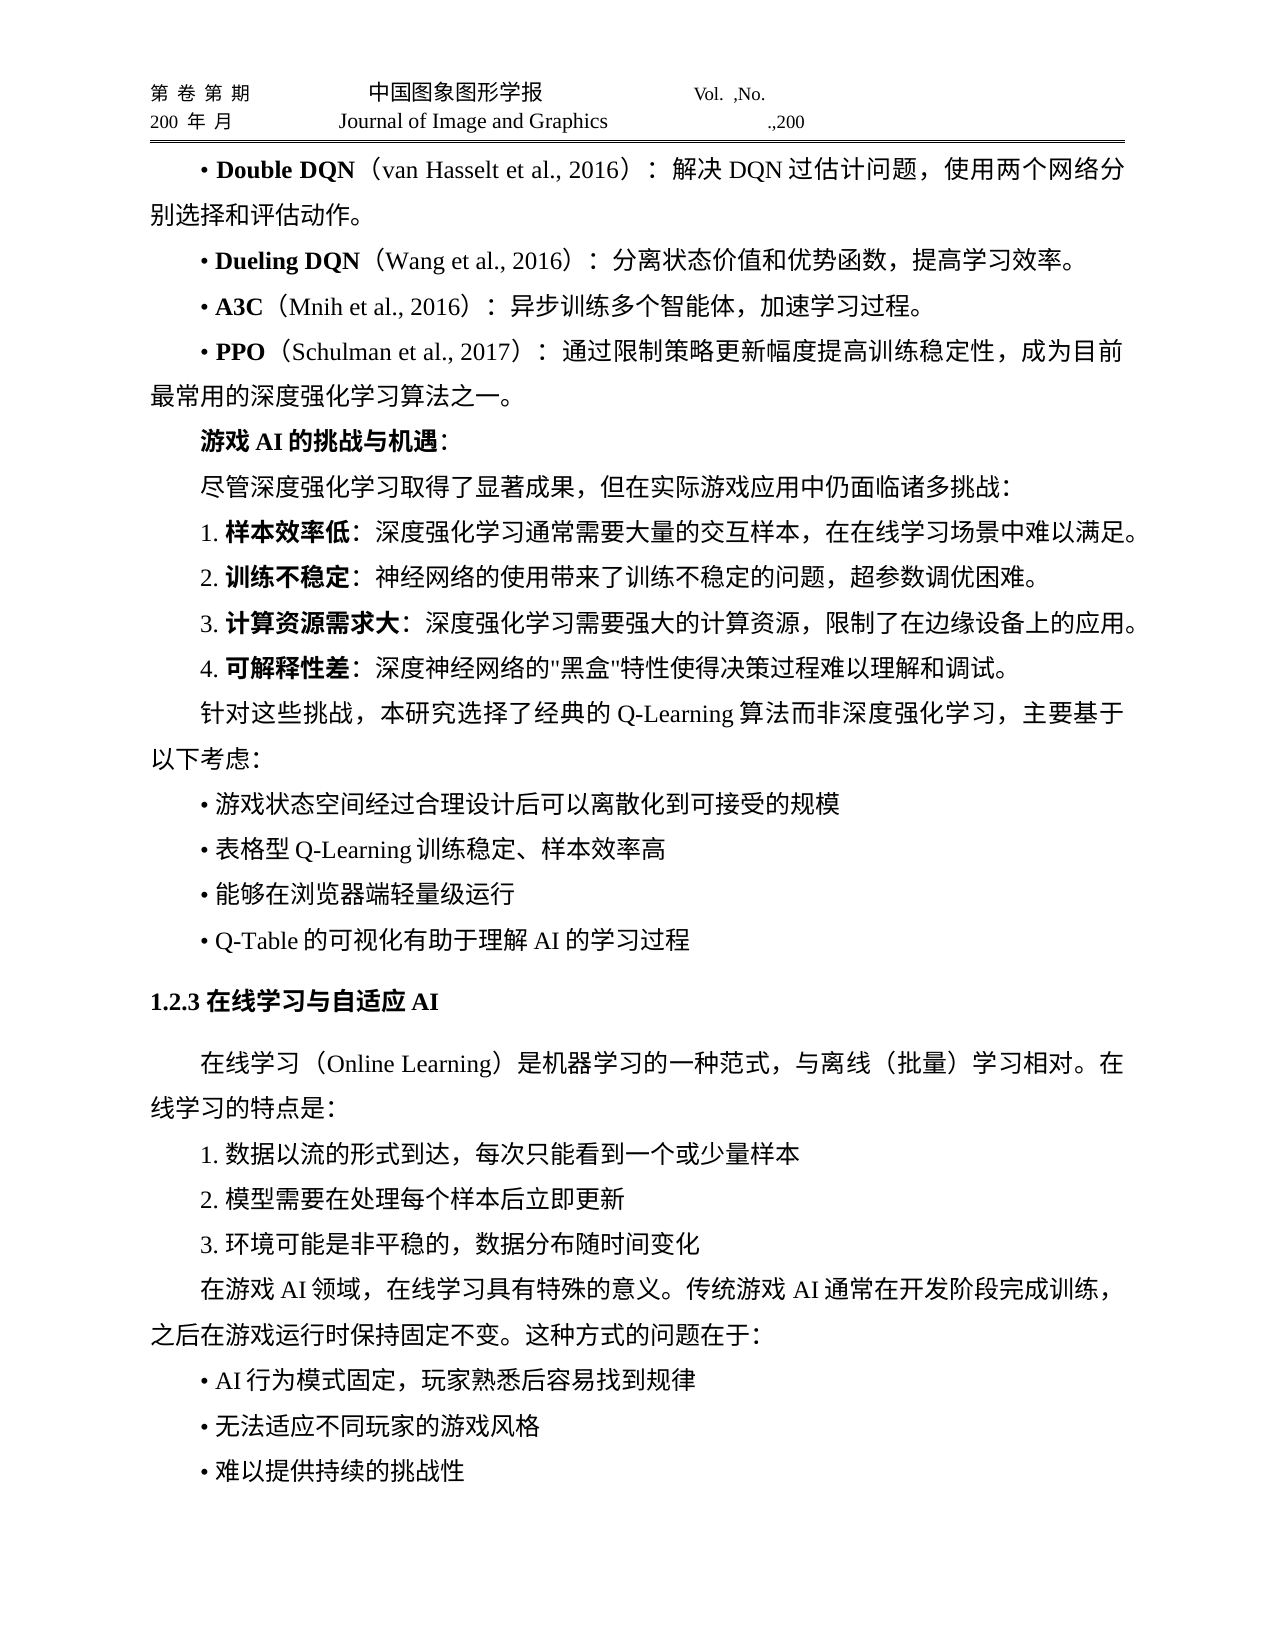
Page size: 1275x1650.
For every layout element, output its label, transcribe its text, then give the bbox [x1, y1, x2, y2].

text 在线学习（Online Learning）是机器学习的一种范式，与离线（批量）学习相对。在线学习的特点是： [150, 1043, 1125, 1125]
text 2. 模型需要在处理每个样本后立即更新 [150, 1179, 1125, 1216]
text • 无法适应不同玩家的游戏风格 [150, 1406, 1125, 1442]
text 2. 训练不稳定：神经网络的使用带来了训练不稳定的问题，超参数调优困难。 [150, 558, 1125, 594]
subtitle 1.2.3 在线学习与自适应AI [150, 982, 1125, 1018]
text 1. 样本效率低：深度强化学习通常需要大量的交互样本，在在线学习场景中难以满足。 [150, 512, 1125, 549]
text 在游戏AI领域，在线学习具有特殊的意义。传统游戏AI通常在开发阶段完成训练，之后在游戏运行时保持固定不变。这种方式的问题在于： [150, 1270, 1125, 1352]
text • AI行为模式固定，玩家熟悉后容易找到规律 [150, 1361, 1125, 1397]
text • Q-Table的可视化有助于理解AI的学习过程 [150, 920, 1125, 957]
text 3. 计算资源需求大：深度强化学习需要强大的计算资源，限制了在边缘设备上的应用。 [150, 603, 1125, 639]
text 游戏AI的挑战与机遇： [150, 422, 1125, 458]
text 1. 数据以流的形式到达，每次只能看到一个或少量样本 [150, 1134, 1125, 1170]
text • 能够在浏览器端轻量级运行 [150, 875, 1125, 911]
text • A3C（Mnih et al., 2016）：异步训练多个智能体，加速学习过程。 [150, 286, 1125, 322]
text • 难以提供持续的挑战性 [150, 1451, 1125, 1487]
text 3. 环境可能是非平稳的，数据分布随时间变化 [150, 1225, 1125, 1261]
text 尽管深度强化学习取得了显著成果，但在实际游戏应用中仍面临诸多挑战： [150, 467, 1125, 503]
text • Double DQN（van Hasselt et al., 2016）：解决DQN过估计问题，使用两个网络分别选择和评估动作。 [150, 150, 1125, 232]
text 4. 可解释性差：深度神经网络的"黑盒"特性使得决策过程难以理解和调试。 [150, 648, 1125, 685]
text • PPO（Schulman et al., 2017）：通过限制策略更新幅度提高训练稳定性，成为目前最常用的深度强化学习算法之一。 [150, 331, 1125, 413]
text 针对这些挑战，本研究选择了经典的Q-Learning算法而非深度强化学习，主要基于以下考虑： [150, 694, 1125, 775]
text • 游戏状态空间经过合理设计后可以离散化到可接受的规模 [150, 784, 1125, 821]
text • Dueling DQN（Wang et al., 2016）：分离状态价值和优势函数，提高学习效率。 [150, 241, 1125, 277]
text • 表格型Q-Learning训练稳定、样本效率高 [150, 830, 1125, 866]
